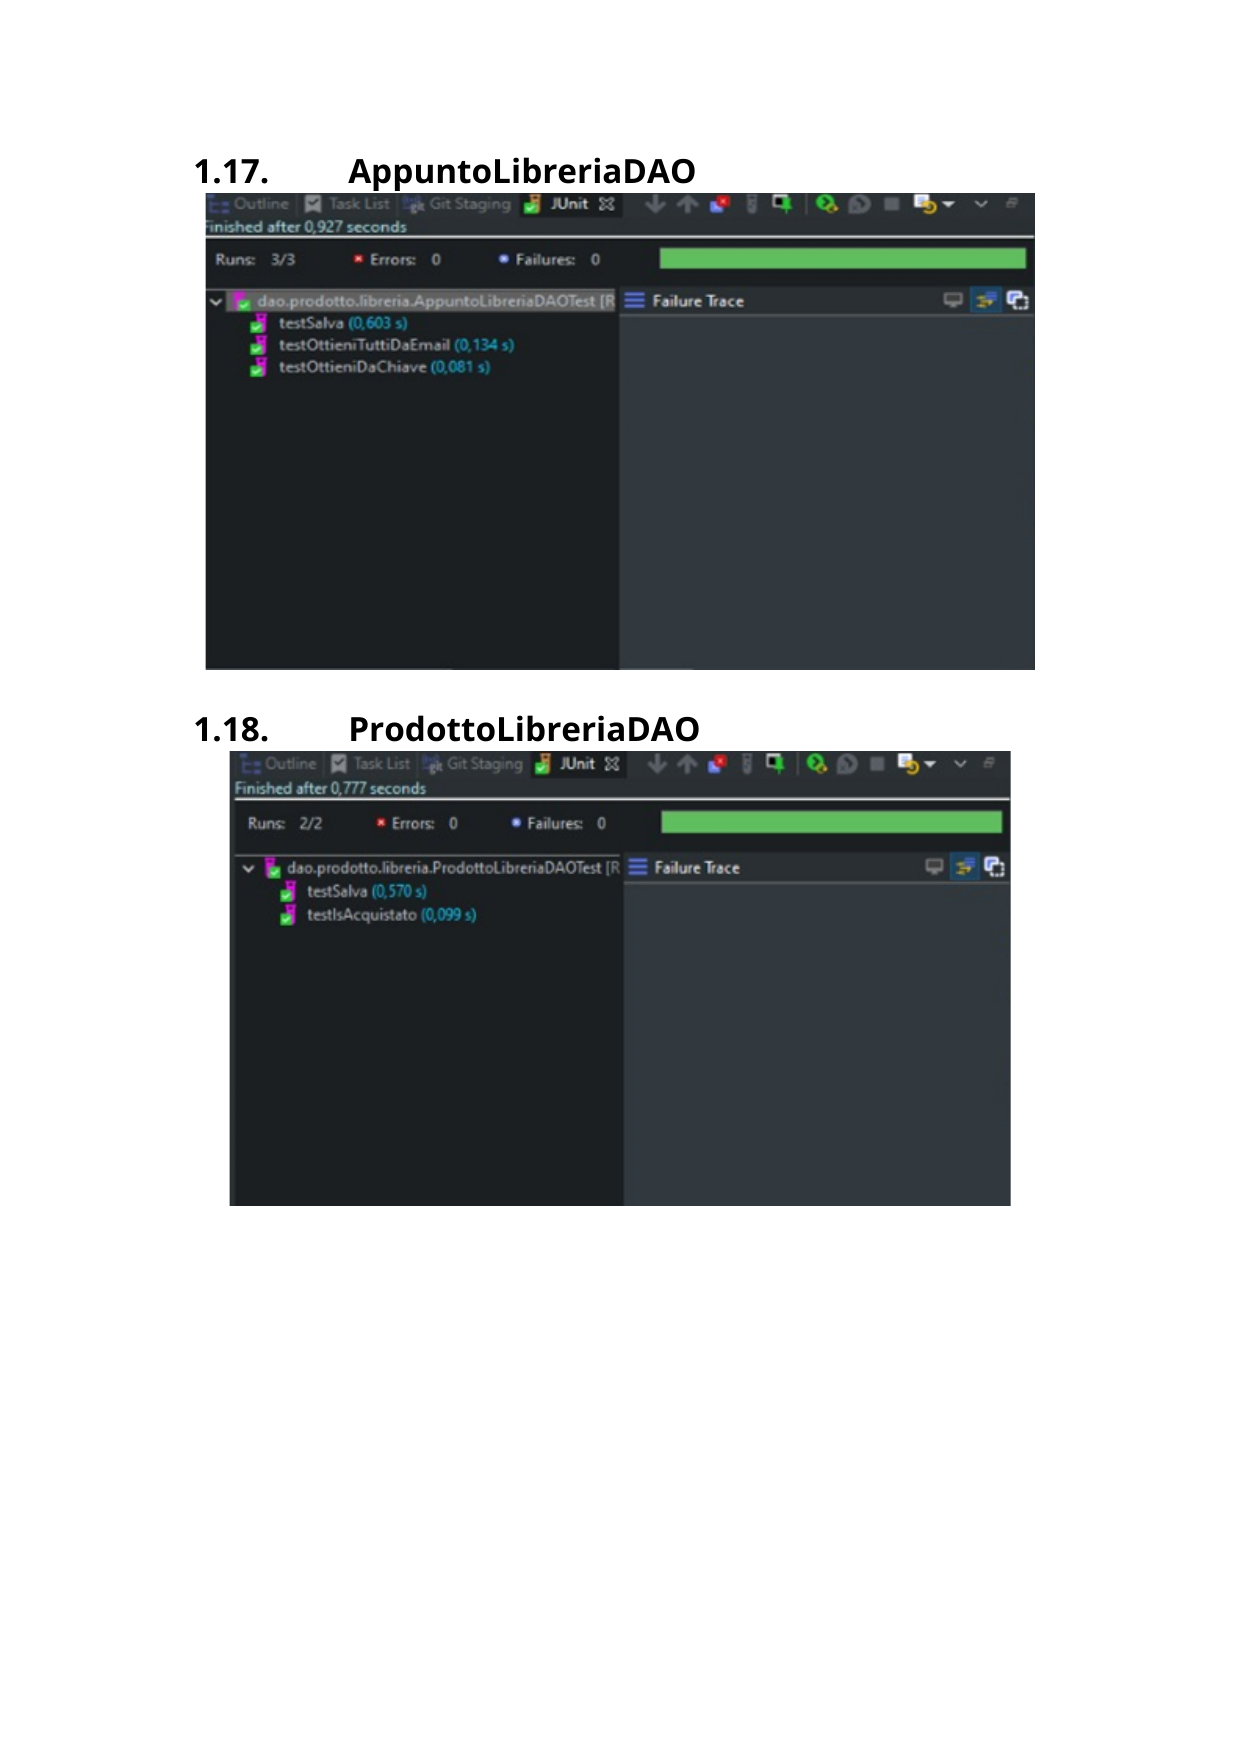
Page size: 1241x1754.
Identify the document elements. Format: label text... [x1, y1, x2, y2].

list AppuntoLibreriaDAO [193, 148, 1122, 193]
list ProdottoLibreriaDAO [193, 706, 1122, 751]
picture [205, 193, 1035, 670]
picture [229, 751, 1011, 1206]
